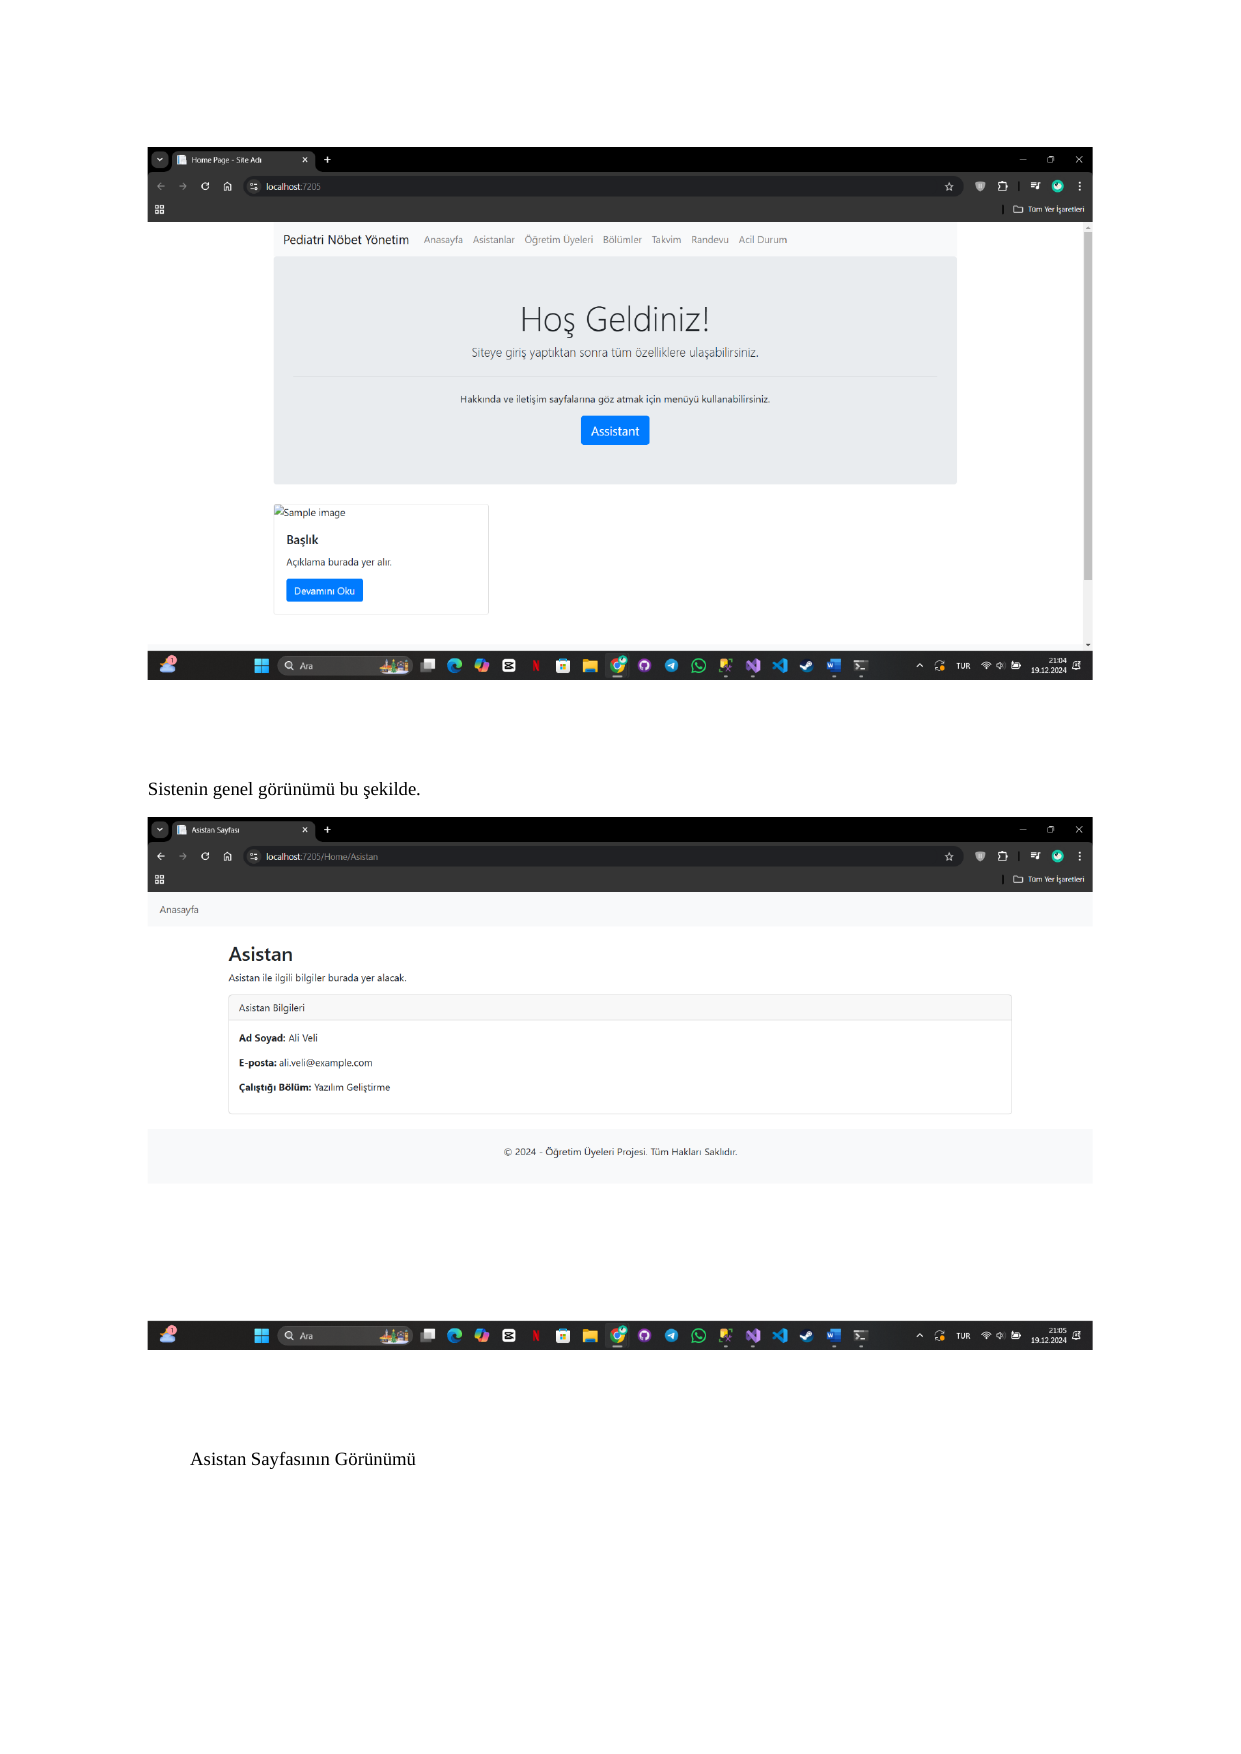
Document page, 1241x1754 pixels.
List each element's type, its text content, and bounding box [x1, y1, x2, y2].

picture [147, 147, 1093, 680]
picture [147, 817, 1093, 1350]
text Sistenin genel görünümü bu şekilde. [148, 778, 1093, 799]
text Asistan Sayfasının Görünümü [148, 1448, 1093, 1469]
